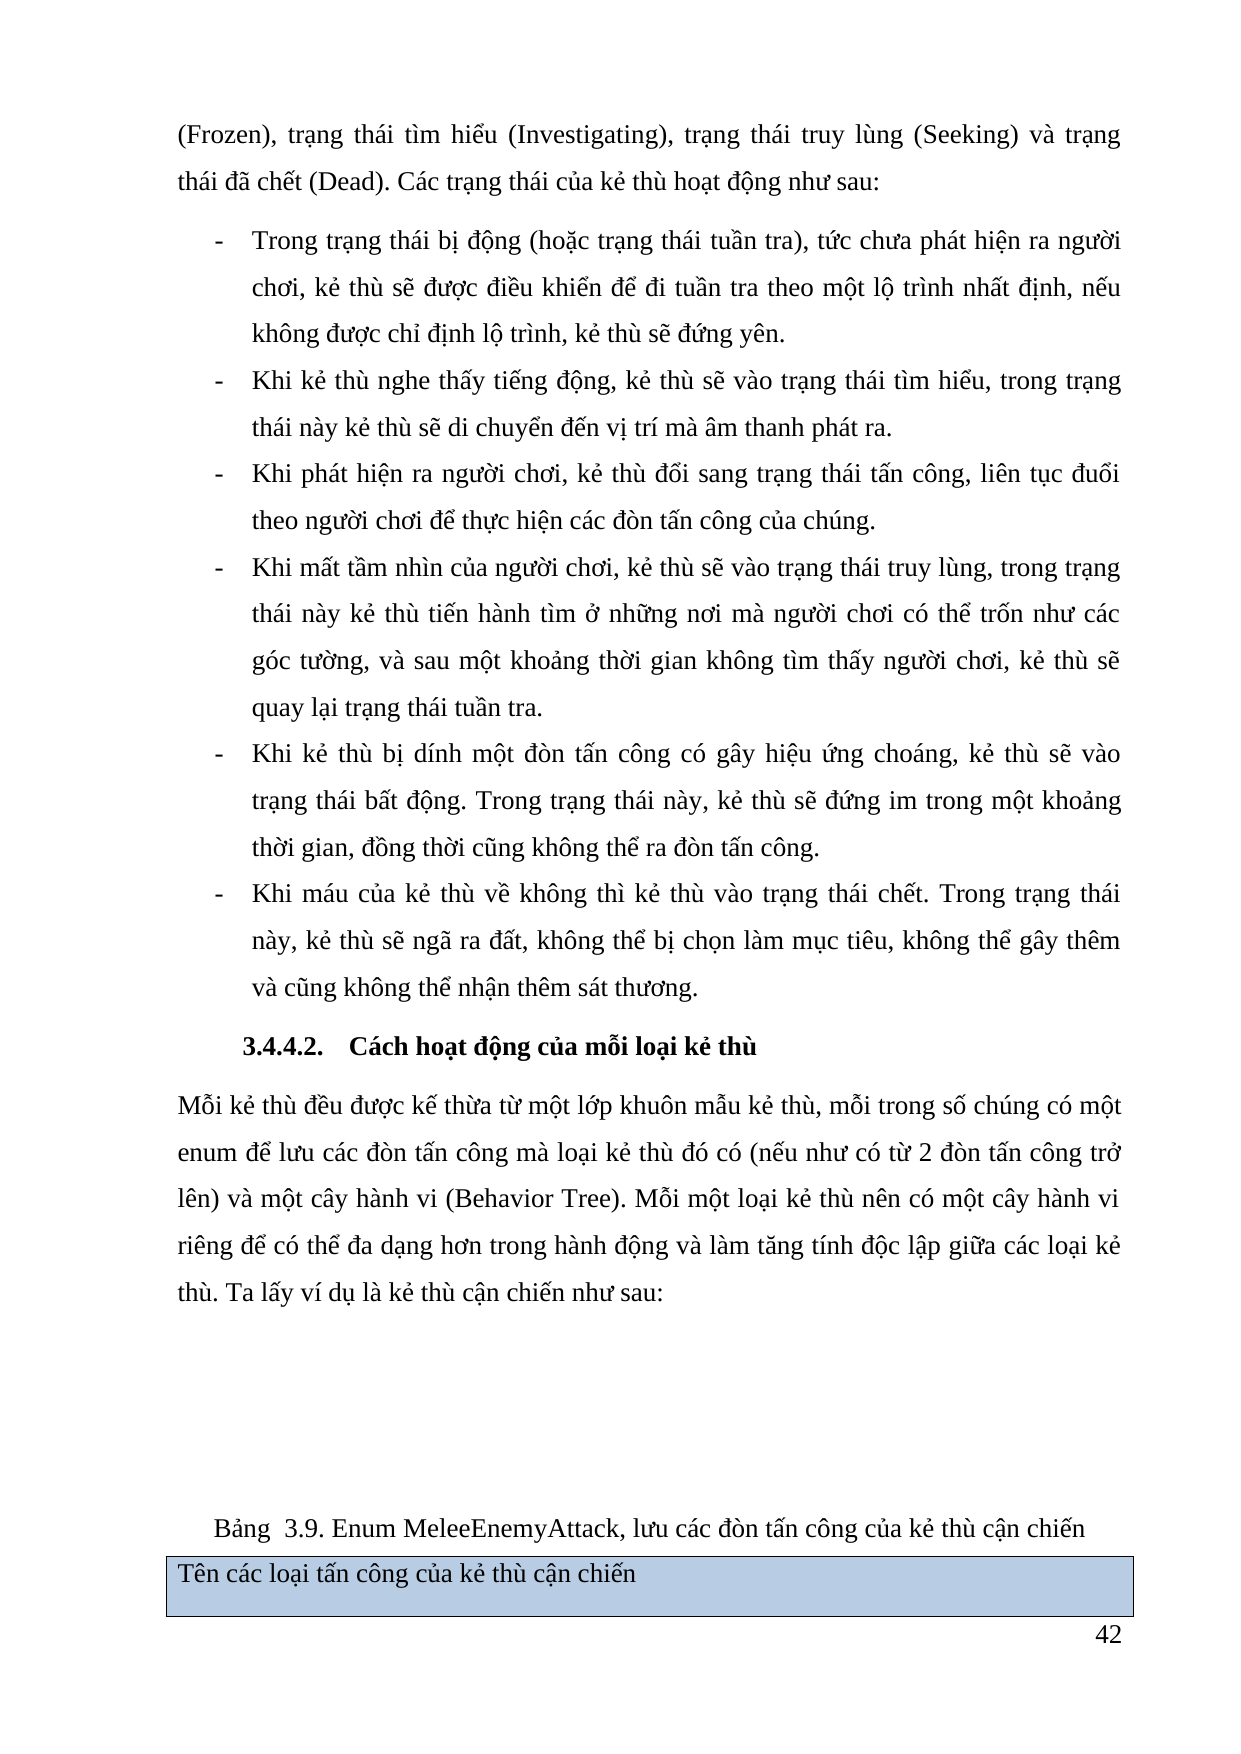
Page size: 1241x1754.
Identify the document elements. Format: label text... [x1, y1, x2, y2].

list Khi kẻ thù nghe thấy tiếng động, kẻ thù sẽ vào trạng thái tìm hiểu, trong trạng thái này kẻ thù sẽ di chuyển đến vị trí mà âm thanh phát ra. [214, 364, 1122, 442]
table_header Tên các loại tấn công của kẻ thù cận chiến [167, 1557, 1133, 1616]
list Khi phát hiện ra người chơi, kẻ thù đổi sang trạng thái tấn công, liên tục đuổi theo người chơi để thực hiện các đòn tấn công của chúng. [214, 457, 1122, 535]
list Khi máu của kẻ thù về không thì kẻ thù vào trạng thái chết. Trong trạng thái này, kẻ thù sẽ ngã ra đất, không thể bị chọn làm mục tiêu, không thể gây thêm và cũng không thể nhận thêm sát thương. [214, 877, 1122, 1002]
list Trong trạng thái bị động (hoặc trạng thái tuần tra), tức chưa phát hiện ra người chơi, kẻ thù sẽ được điều khiển để đi tuần tra theo một lộ trình nhất định, nếu không được chỉ định lộ trình, kẻ thù sẽ đứng yên. [214, 224, 1122, 348]
list Khi mất tầm nhìn của người chơi, kẻ thù sẽ vào trạng thái truy lùng, trong trạng thái này kẻ thù tiến hành tìm ở những nơi mà người chơi có thể trốn như các góc tường, và sau một khoảng thời gian không tìm thấy người chơi, kẻ thù sẽ quay lại trạng thái tuần tra. [214, 551, 1122, 722]
list Khi kẻ thù bị dính một đòn tấn công có gây hiệu ứng choáng, kẻ thù sẽ vào trạng thái bất động. Trong trạng thái này, kẻ thù sẽ đứng im trong một khoảng thời gian, đồng thời cũng không thể ra đòn tấn công. [214, 737, 1122, 862]
text Mỗi kẻ thù đều được kế thừa từ một lớp khuôn mẫu kẻ thù, mỗi trong số chúng có một enum để lưu các đòn tấn công mà loại kẻ thù đó có (nếu như có từ 2 đòn tấn công trở lên) và một cây hành vi (Behavior Tree). Mỗi một loại kẻ thù nên có một cây hành vi riêng để có thể đa dạng hơn trong hành động và làm tăng tính độc lập giữa các loại kẻ thù. Ta lấy ví dụ là kẻ thù cận chiến như sau: [177, 1089, 1122, 1307]
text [177, 118, 1122, 196]
subtitle Cách hoạt động của mỗi loại kẻ thù [242, 1030, 1122, 1061]
